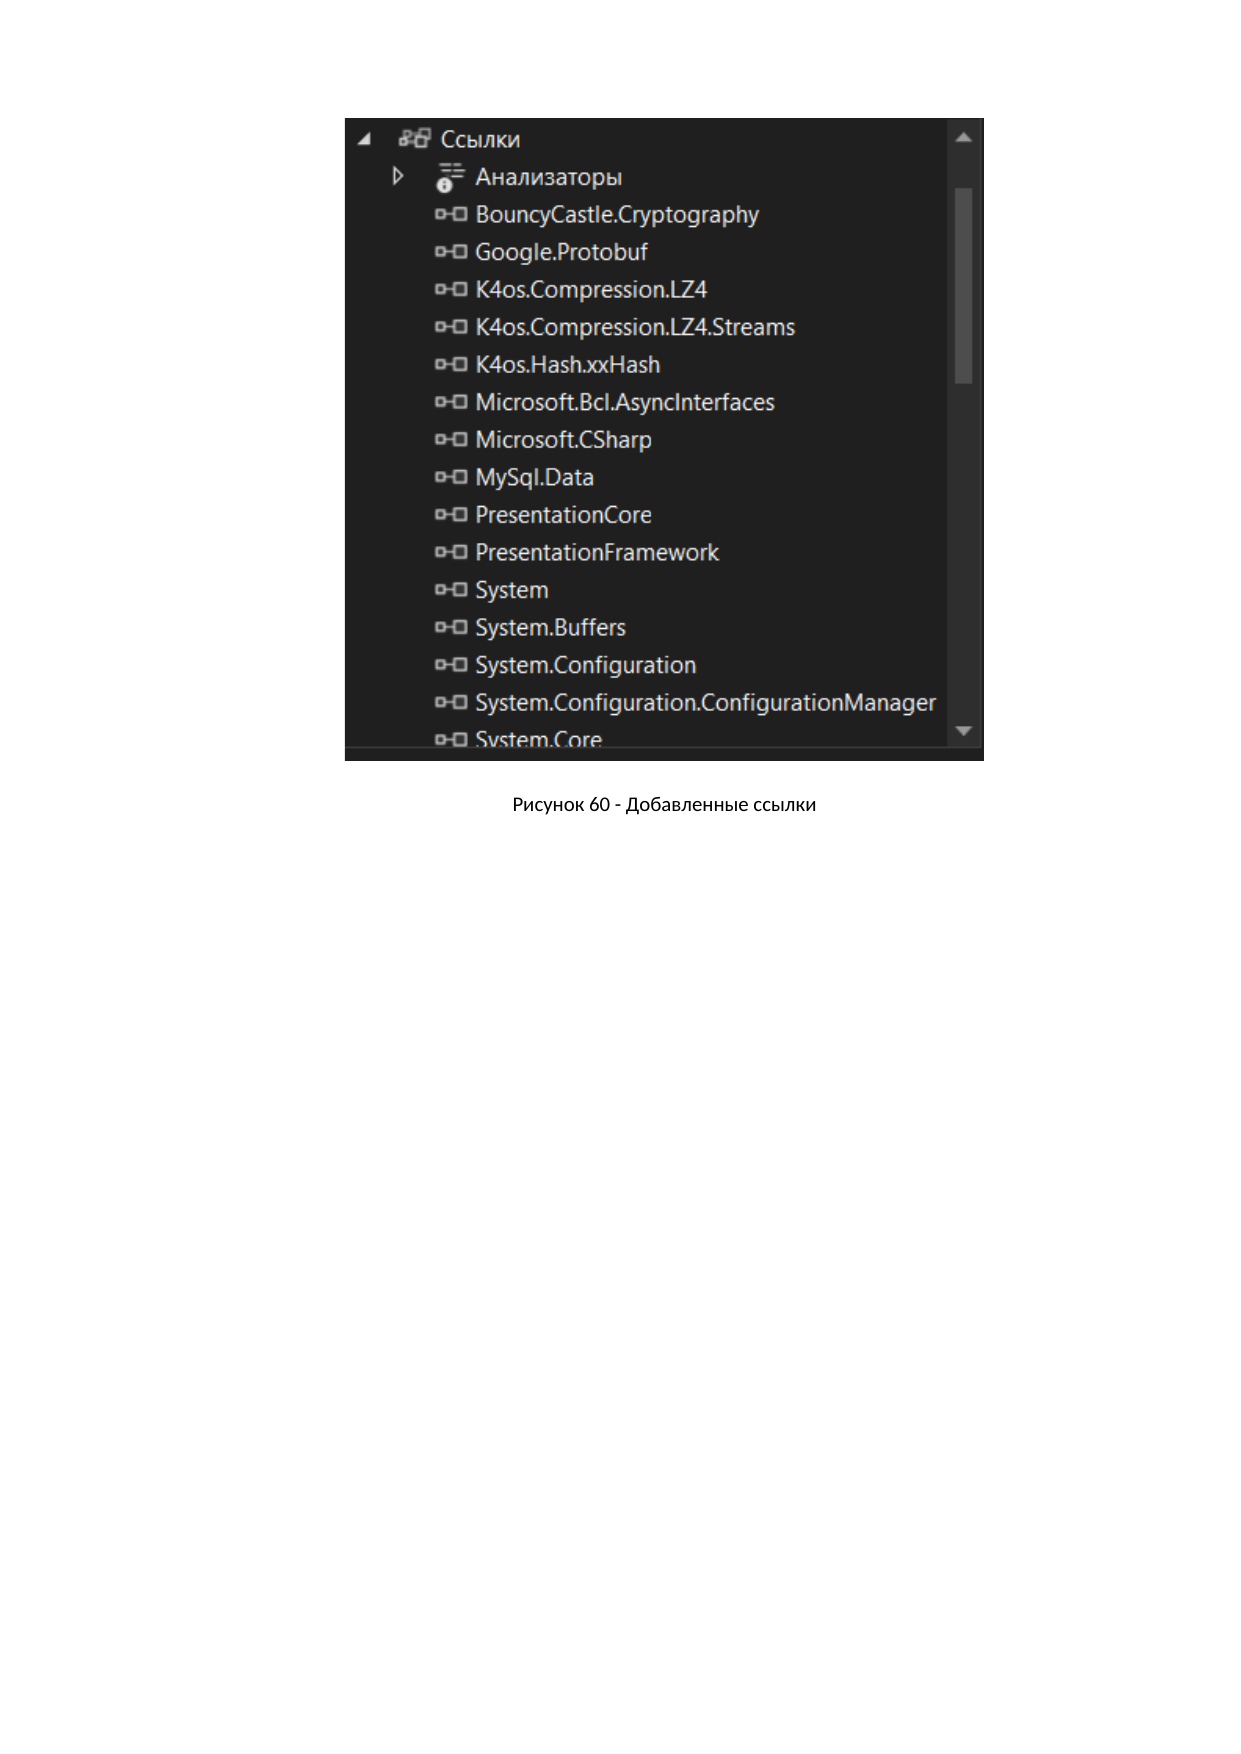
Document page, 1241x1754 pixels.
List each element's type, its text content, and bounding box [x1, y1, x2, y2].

text Рисунок 60 - Добавленные ссылки [177, 791, 1152, 816]
picture [344, 118, 984, 761]
